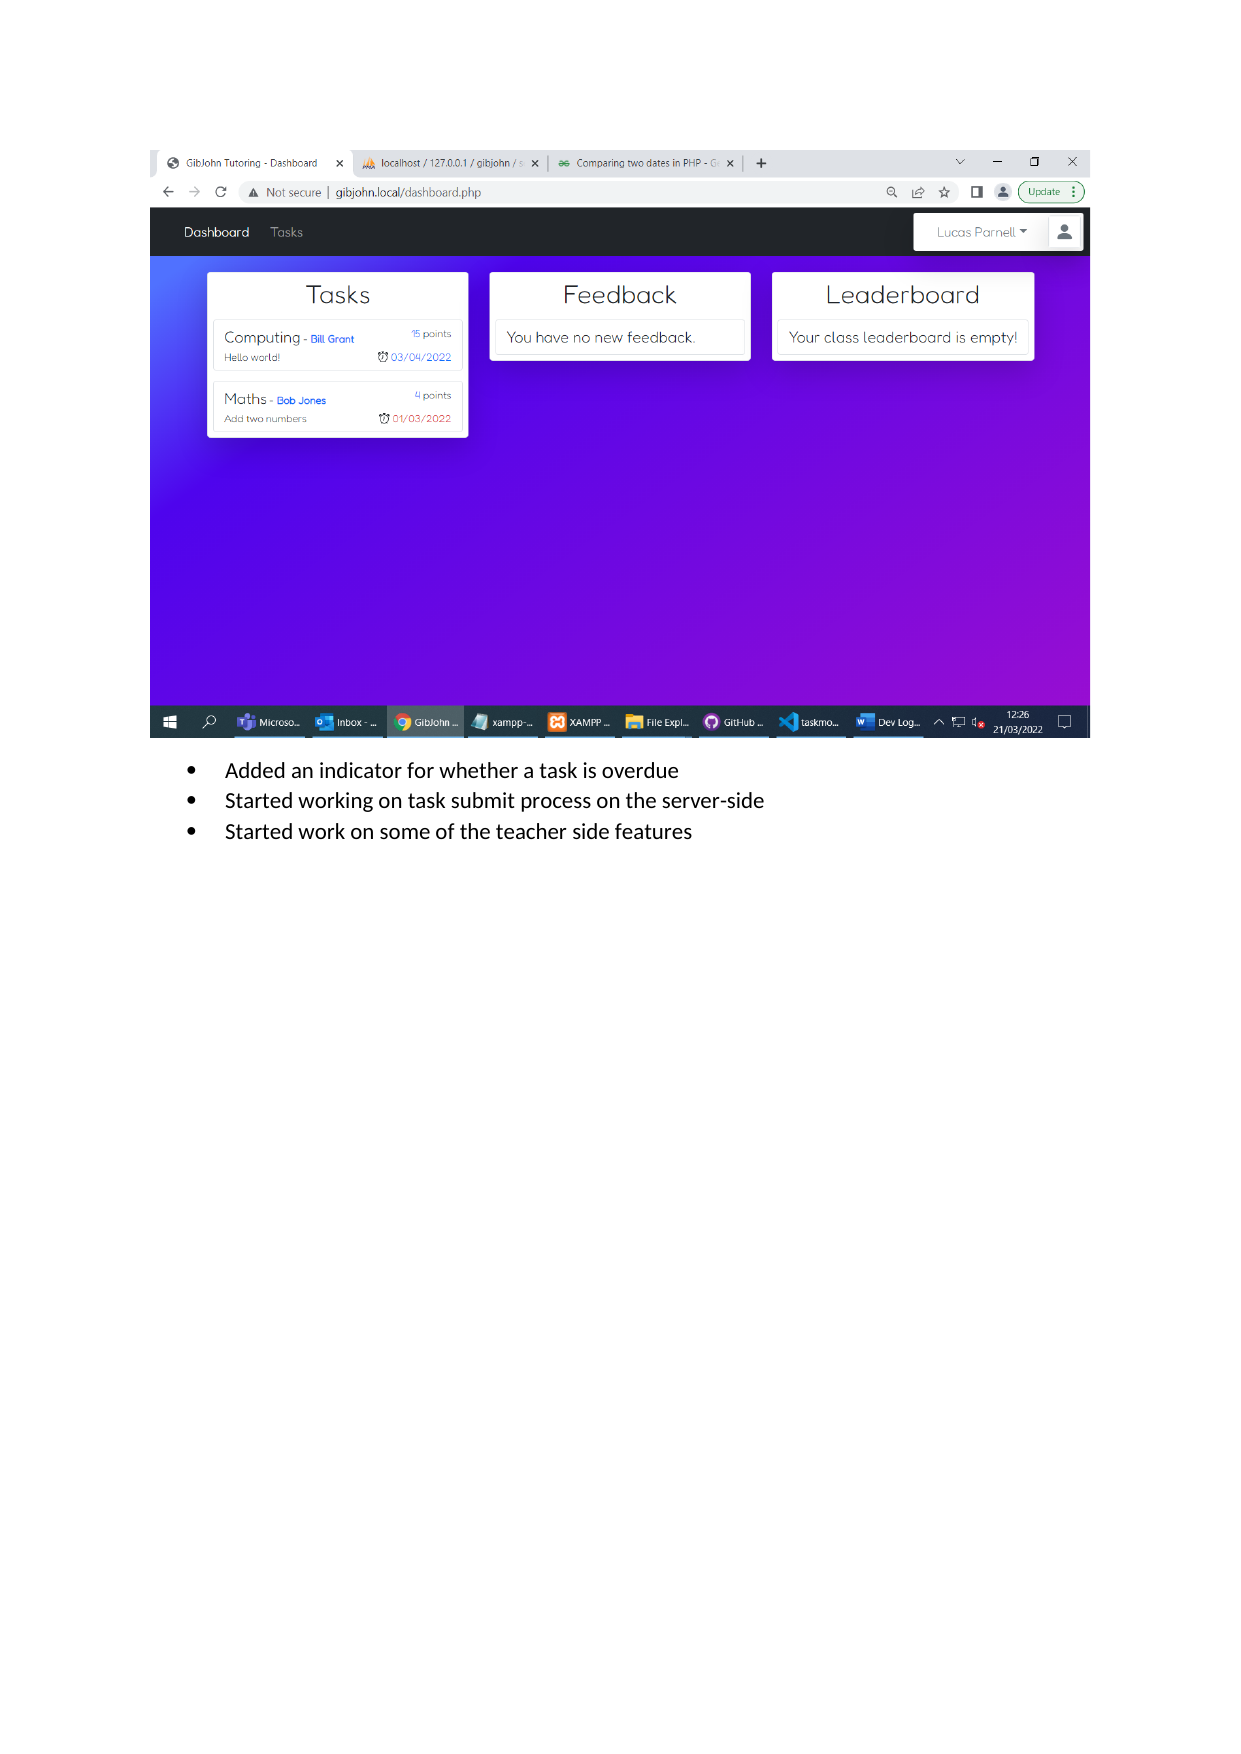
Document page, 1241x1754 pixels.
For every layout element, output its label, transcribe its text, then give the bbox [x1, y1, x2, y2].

list Started working on task submit process on the server-side [187, 787, 1090, 815]
list Started work on some of the teacher side features [187, 817, 1090, 845]
list Added an indicator for whether a task is overdue [187, 756, 1090, 784]
picture [150, 150, 1091, 738]
